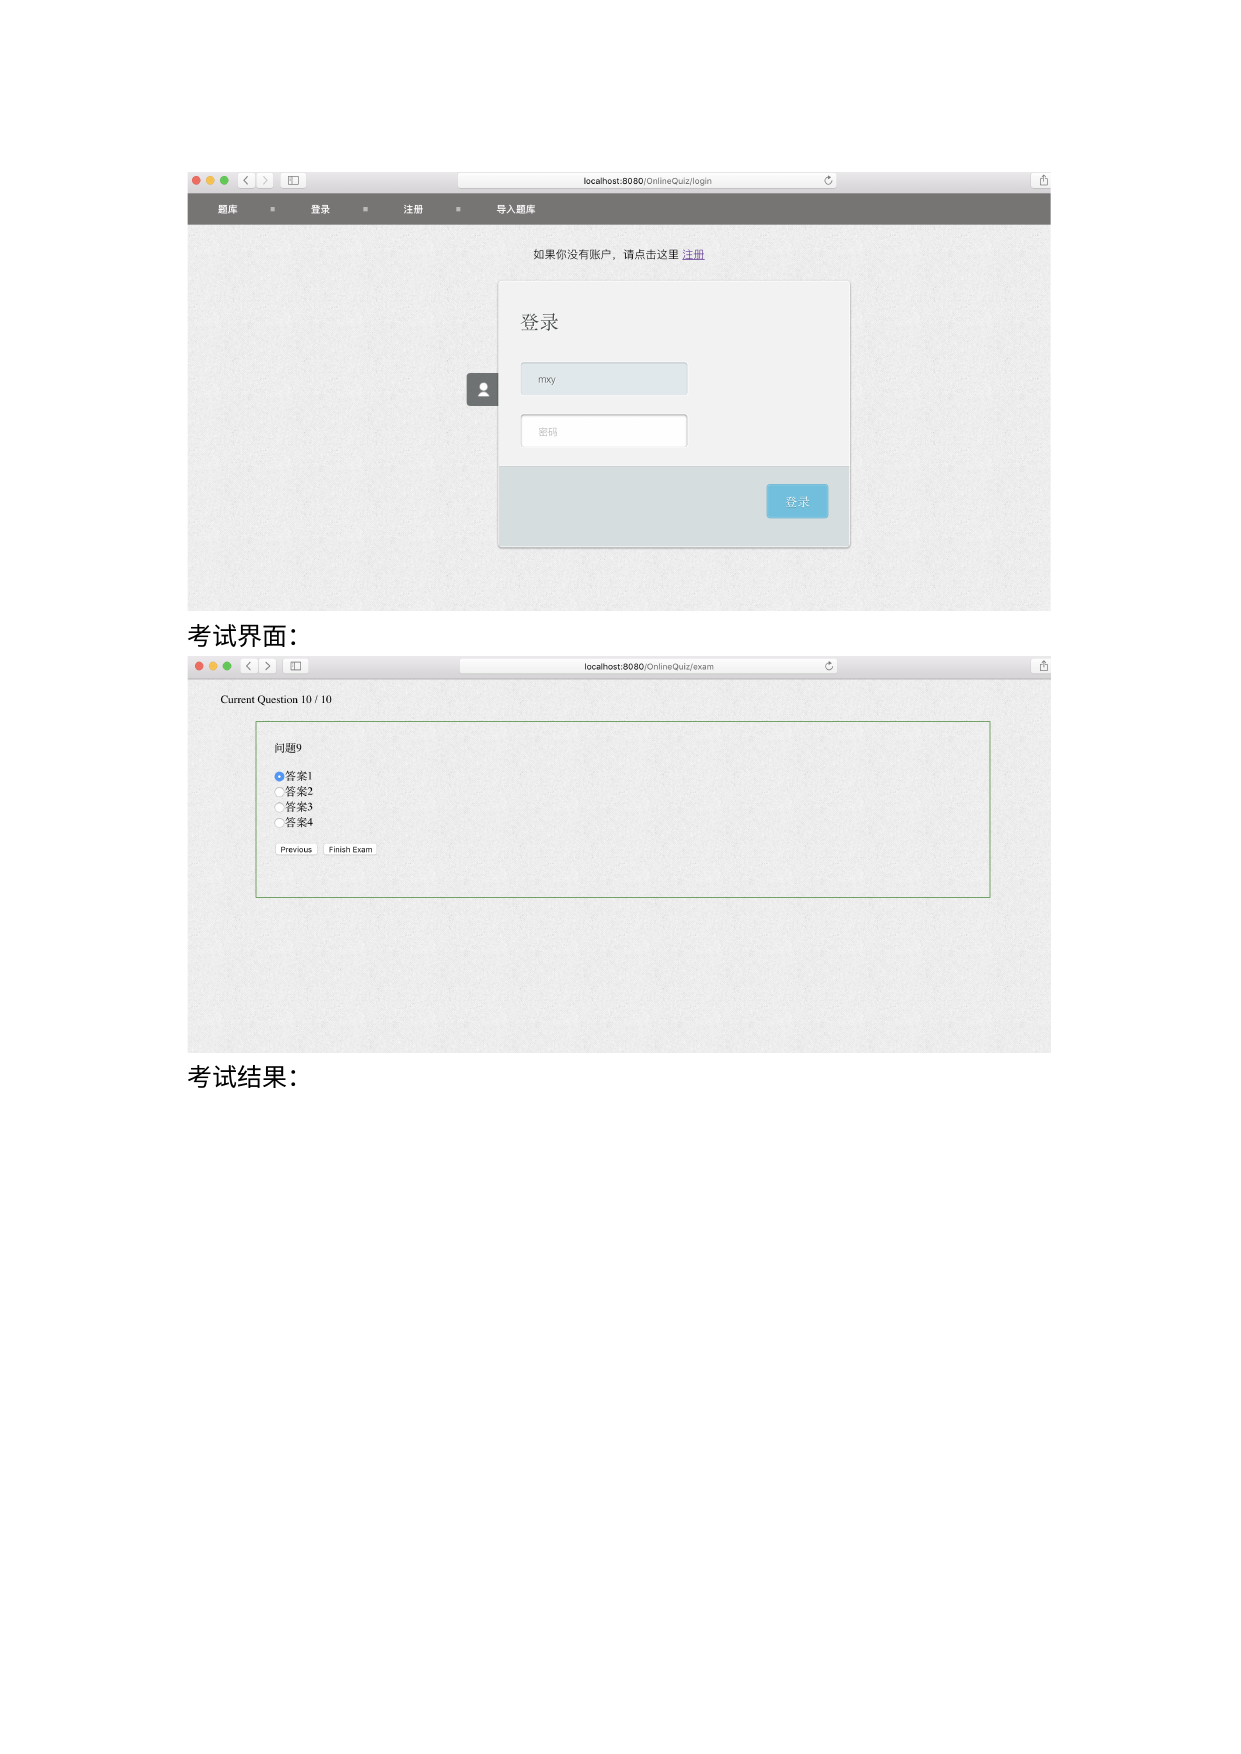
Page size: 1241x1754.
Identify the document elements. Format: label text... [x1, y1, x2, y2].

picture [187, 656, 1051, 1053]
picture [187, 172, 1051, 611]
